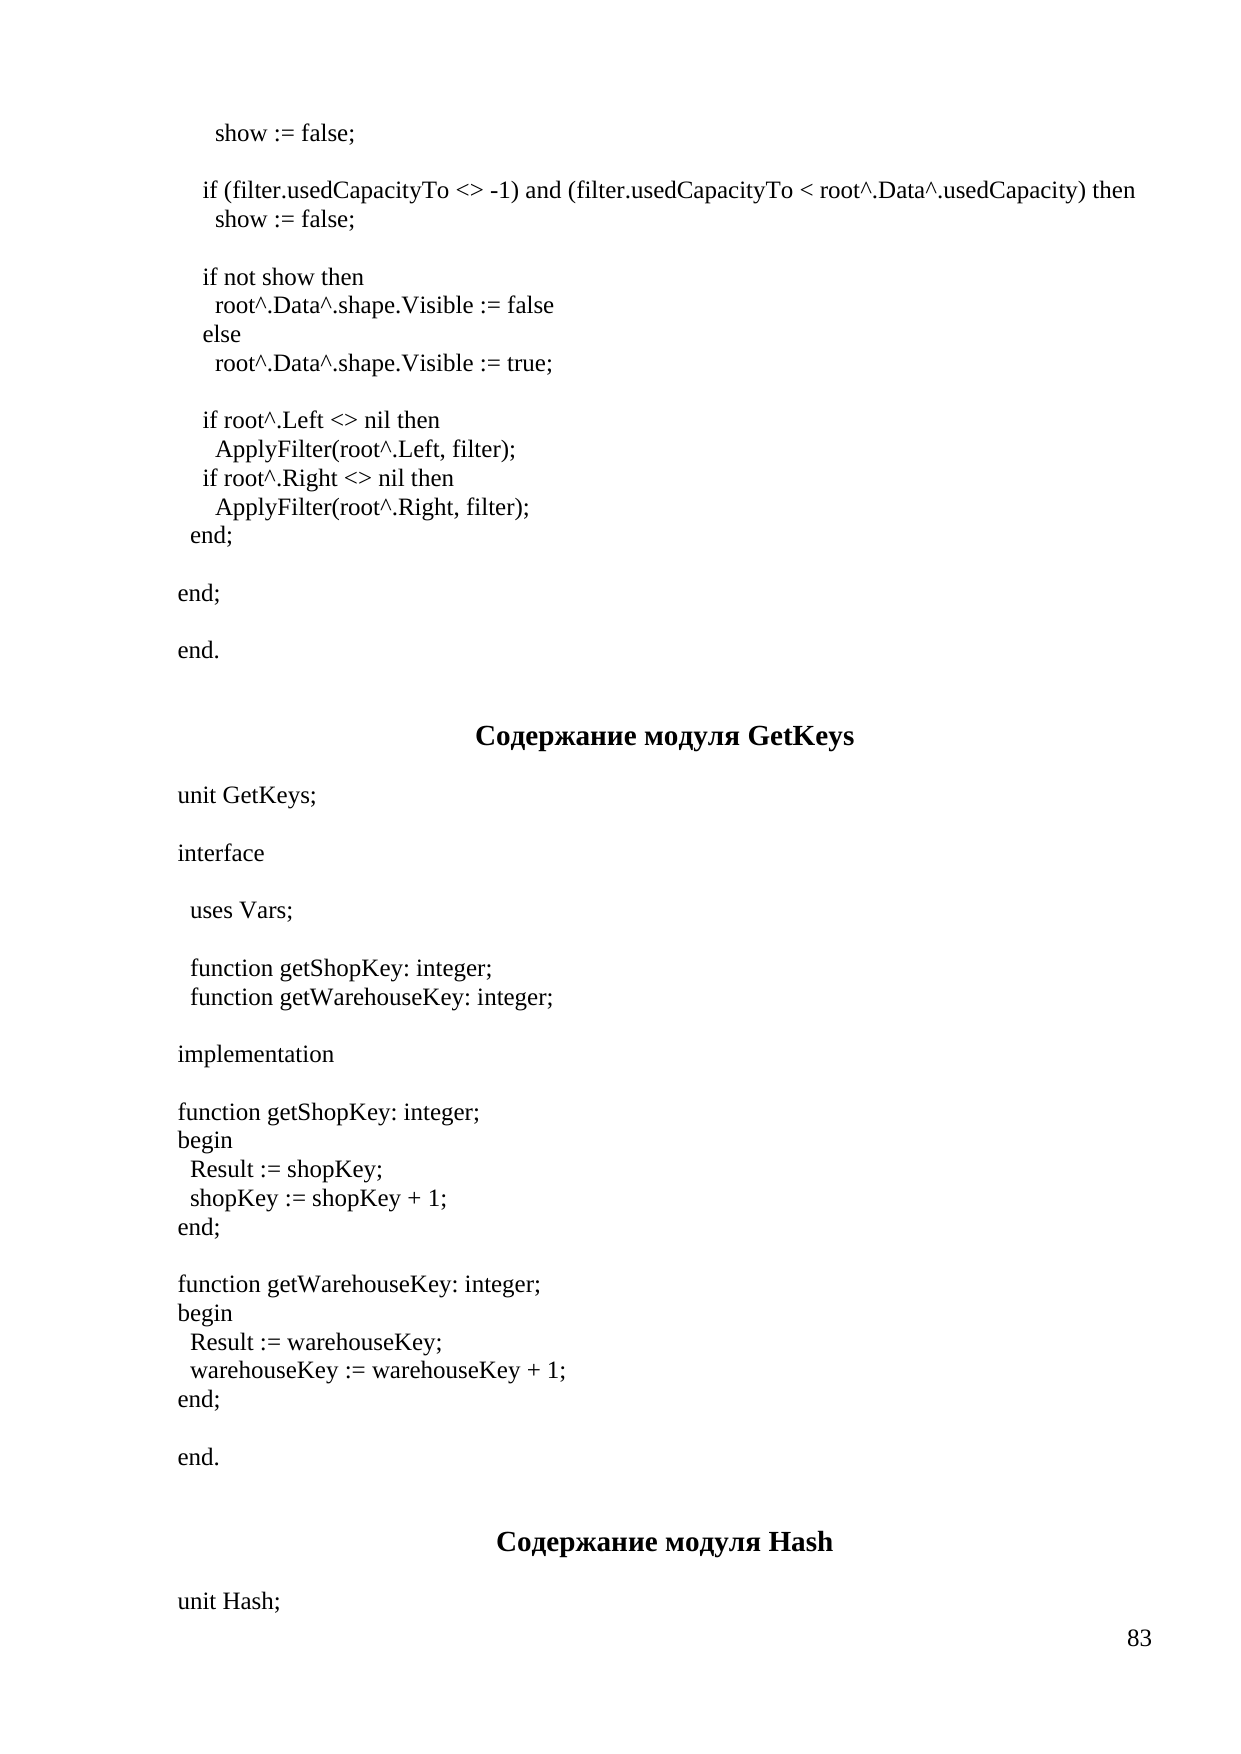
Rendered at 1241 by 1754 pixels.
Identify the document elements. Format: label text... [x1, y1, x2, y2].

text if root^.Left <> nil then [177, 406, 1152, 434]
text function getWarehouseKey: integer; [177, 1269, 1152, 1298]
text function getShopKey: integer; [177, 953, 1152, 982]
text show := false; [177, 204, 1152, 233]
text unit Hash; [177, 1586, 1152, 1615]
text ApplyFilter(root^.Left, filter); [177, 434, 1152, 463]
text function getWarehouseKey: integer; [177, 982, 1152, 1010]
text warehouseKey := warehouseKey + 1; [177, 1355, 1152, 1384]
text if root^.Right <> nil then [177, 463, 1152, 492]
text shopKey := shopKey + 1; [177, 1183, 1152, 1212]
subtitle Содержание модуля GetKeys [177, 718, 1152, 752]
text ApplyFilter(root^.Right, filter); [177, 492, 1152, 521]
text end. [177, 636, 1152, 664]
text root^.Data^.shape.Visible := true; [177, 348, 1152, 377]
text function getShopKey: integer; [177, 1097, 1152, 1125]
text Result := shopKey; [177, 1154, 1152, 1183]
text show := false; [177, 118, 1152, 147]
text implementation [177, 1039, 1152, 1068]
subtitle Содержание модуля Hash [177, 1524, 1152, 1558]
text else [177, 319, 1152, 348]
text end; [177, 521, 1152, 549]
text if not show then [177, 262, 1152, 291]
text interface [177, 838, 1152, 867]
text unit GetKeys; [177, 780, 1152, 809]
text end. [177, 1442, 1152, 1470]
text end; [177, 1212, 1152, 1240]
text end; [177, 1384, 1152, 1413]
text Result := warehouseKey; [177, 1327, 1152, 1355]
text begin [177, 1125, 1152, 1154]
text begin [177, 1298, 1152, 1327]
text if (filter.usedCapacityTo <> -1) and (filter.usedCapacityTo < root^.Data^.usedCapacity) then [177, 176, 1152, 204]
text end; [177, 578, 1152, 607]
text uses Vars; [177, 895, 1152, 924]
text root^.Data^.shape.Visible := false [177, 291, 1152, 319]
